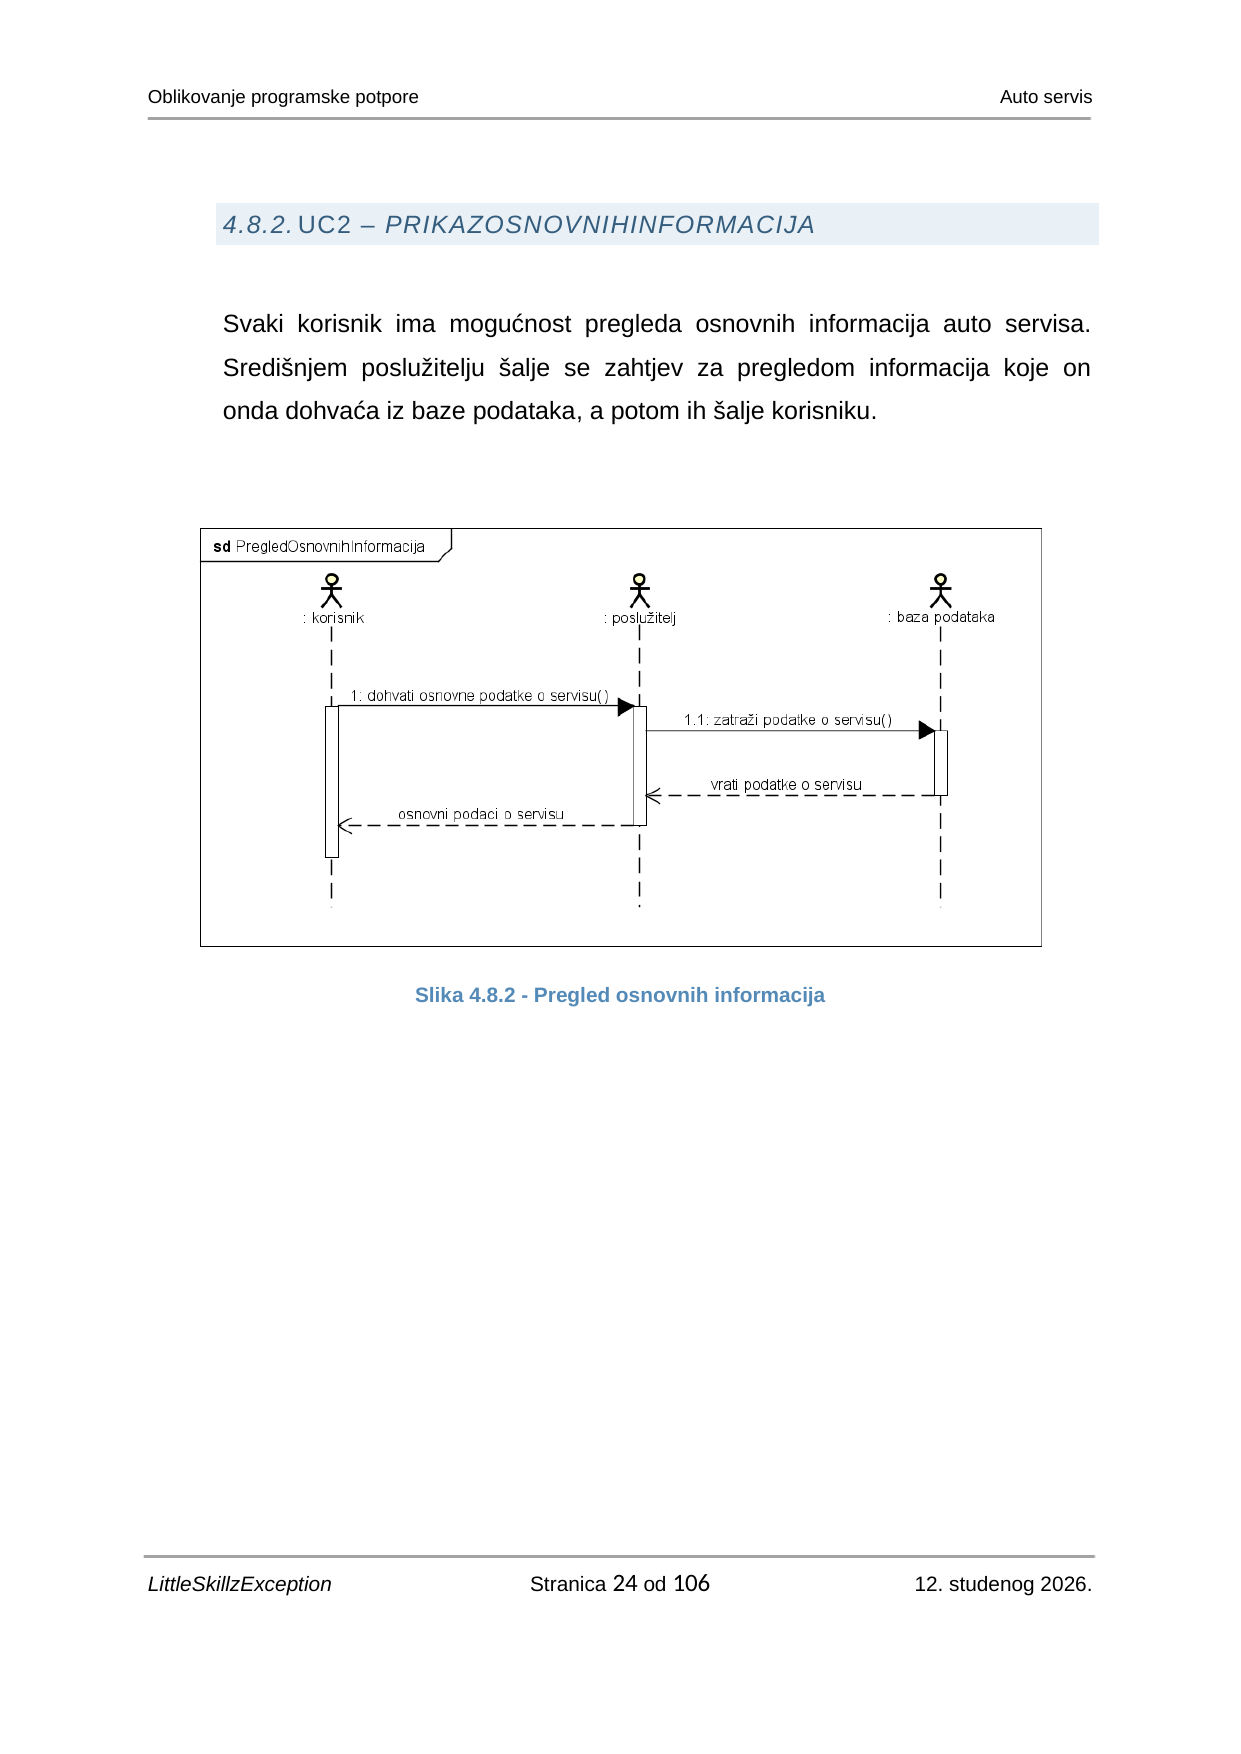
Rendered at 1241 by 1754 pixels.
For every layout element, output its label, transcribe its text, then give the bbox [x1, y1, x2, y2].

text Slika 4.8.2 - Pregled osnovnih informacija [148, 983, 1093, 1007]
subtitle UC2 – PrikazOsnovnihInformacija [223, 210, 1093, 238]
text Svaki korisnik ima mogućnost pregleda osnovnih informacija auto servisa. Središnjem poslužitelju šalje se zahtjev za pregledom informacija koje on onda dohvaća iz baze podataka, a potom ih šalje korisniku. [223, 309, 1093, 424]
picture [187, 515, 1053, 958]
